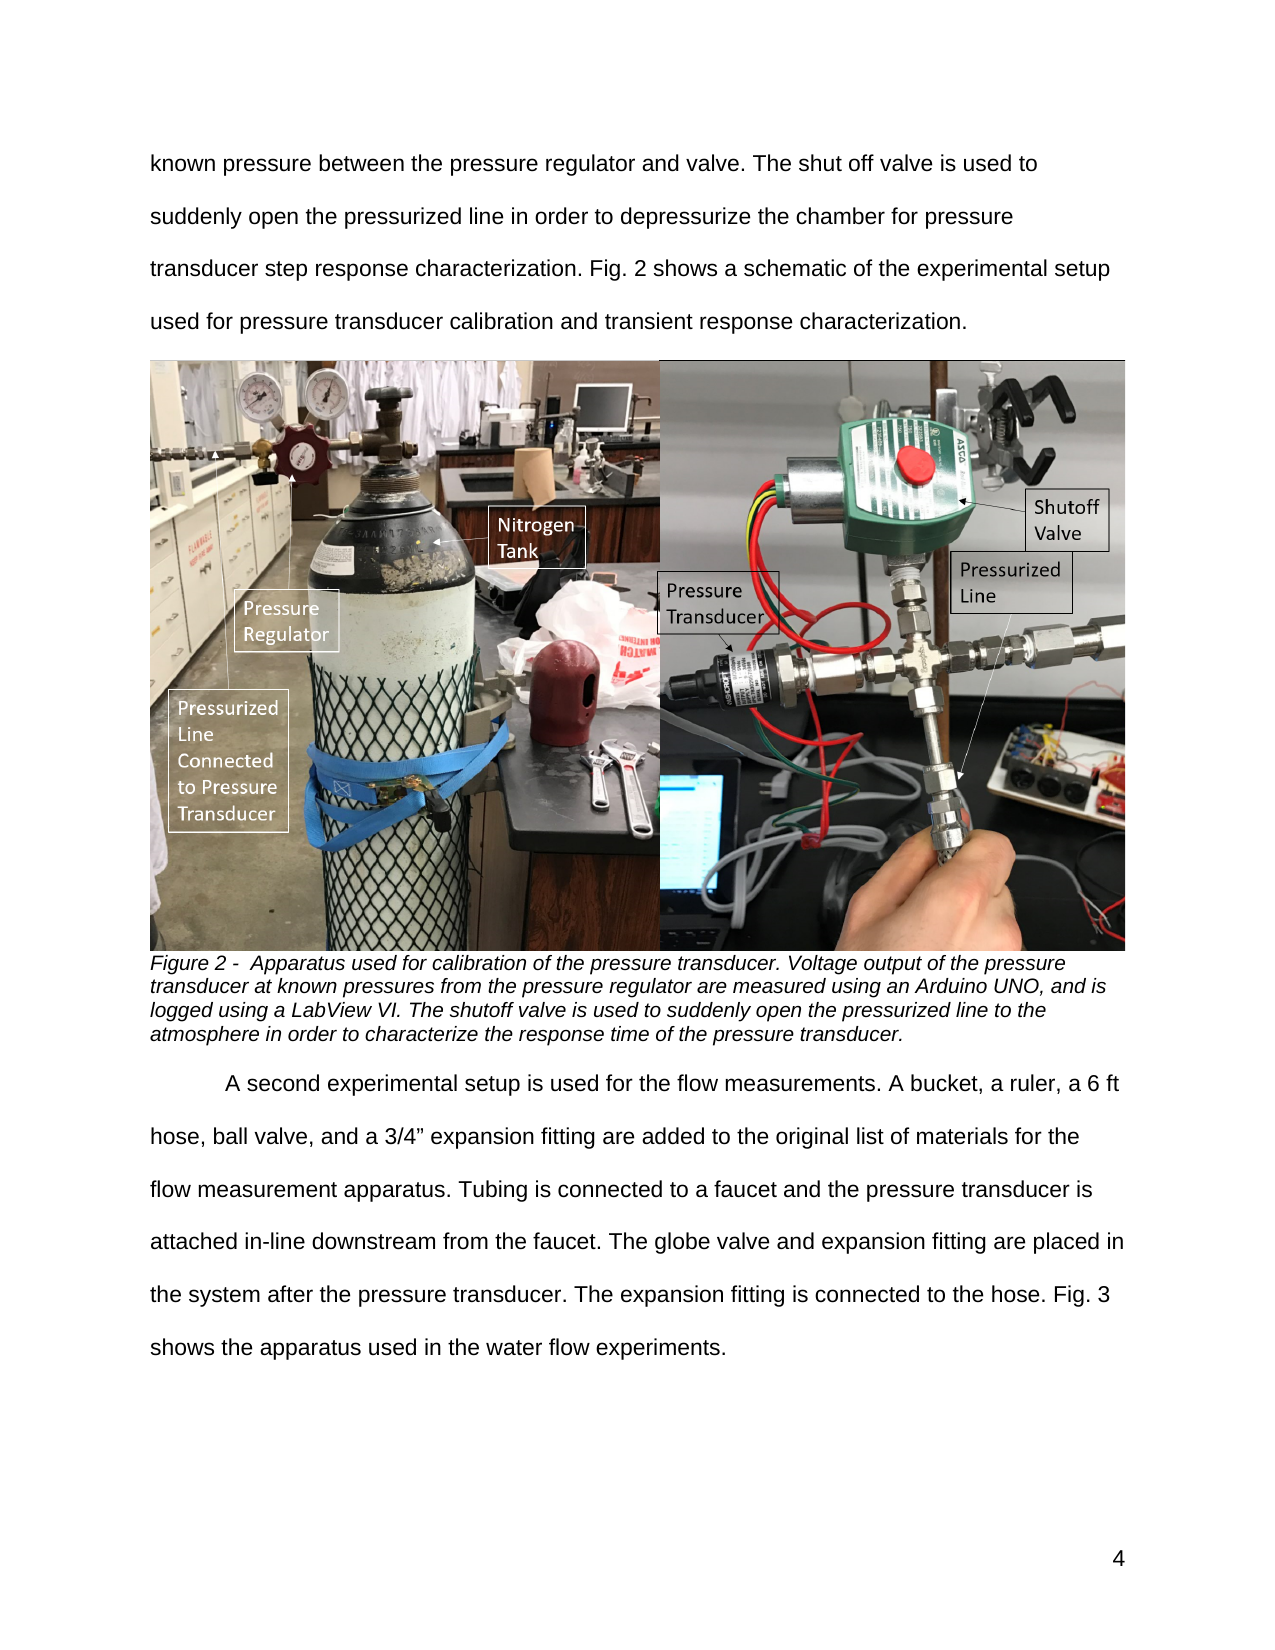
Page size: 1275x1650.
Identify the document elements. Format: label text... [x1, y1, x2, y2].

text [150, 150, 1125, 334]
picture [150, 360, 1125, 951]
text A second experimental setup is used for the flow measurements. A bucket, a ruler, a 6 ft hose, ball valve, and a 3/4” expansion fitting are added to the original list of materials for the flow measurement apparatus. Tubing is connected to a faucet and the pressure transducer is attached in-line downstream from the faucet. The globe valve and expansion fitting are placed in the system after the pressure transducer. The expansion fitting is connected to the hose. Fig. 3 shows the apparatus used in the water flow experiments. [150, 1070, 1125, 1360]
text Figure 2 - Apparatus used for calibration of the pressure transducer. Voltage output of the pressure transducer at known pressures from the pressure regulator are measured using an Arduino UNO, and is logged using a LabView VI. The shutoff valve is used to suddenly open the pressurized line to the atmosphere in order to characterize the response time of the pressure transducer. [150, 951, 1125, 1046]
